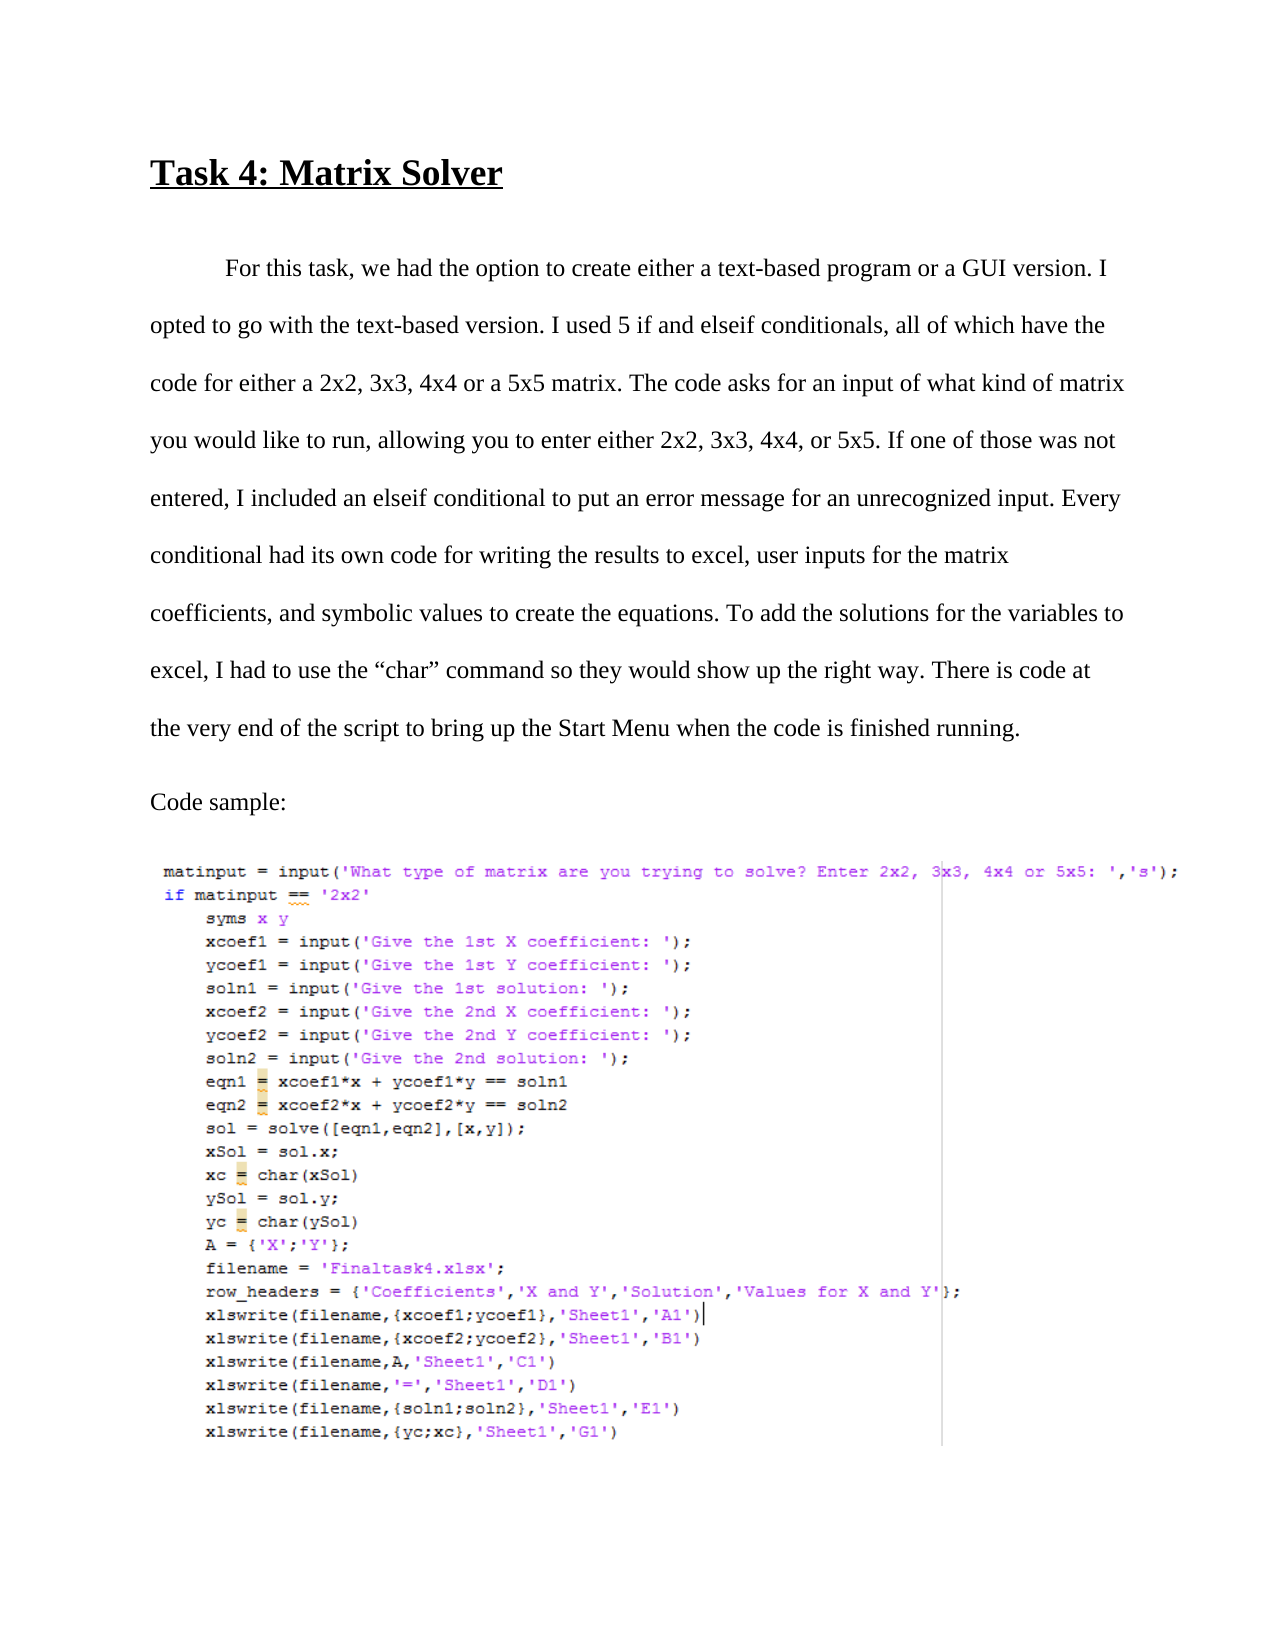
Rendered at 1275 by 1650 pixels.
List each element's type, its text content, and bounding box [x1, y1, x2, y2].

text For this task, we had the option to create either a text-based program or a GUI version. I opted to go with the text-based version. I used 5 if and elseif conditionals, all of which have the code for either a 2x2, 3x3, 4x4 or a 5x5 matrix. The code asks for an input of what kind of matrix you would like to run, allowing you to enter either 2x2, 3x3, 4x4, or 5x5. If one of those was not entered, I included an elseif conditional to put an error message for an unrecognized input. Every conditional had its own code for writing the results to excel, user inputs for the matrix coefficients, and symbolic values to create the equations. To add the solutions for the variables to excel, I had to use the “char” command so they would show up the right way. There is code at the very end of the script to bring up the Start Menu when the code is finished running. [150, 253, 1125, 742]
text Code sample: [150, 787, 1125, 816]
picture [150, 861, 1207, 1446]
text Task 4: Matrix Solver [150, 150, 1125, 193]
